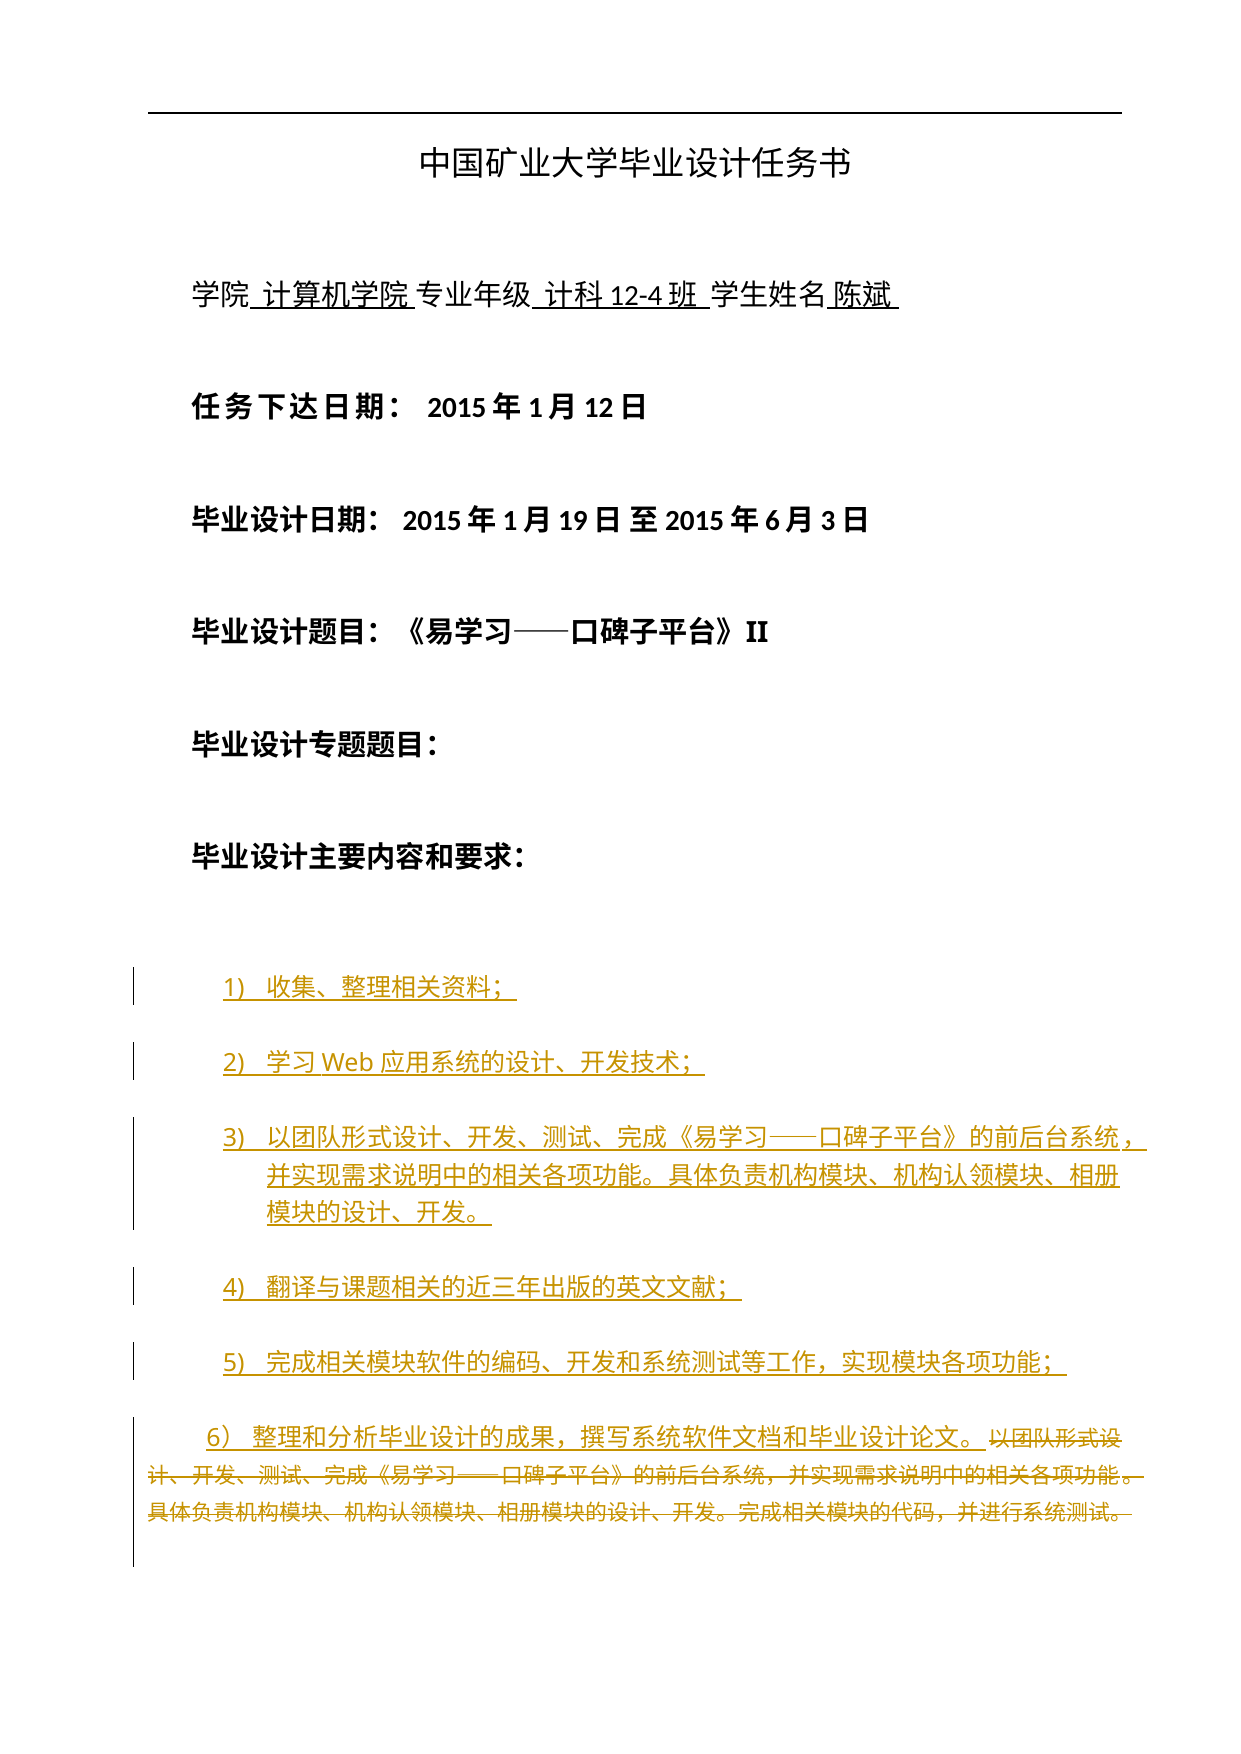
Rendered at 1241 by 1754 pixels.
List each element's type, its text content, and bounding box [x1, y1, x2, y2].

text 中国矿业大学毕业设计任务书 [148, 123, 1122, 198]
text 毕业设计日期： 2015年1月19日 至 2015年6月3日 [148, 480, 1122, 555]
text 毕业设计题目：《易学习——口碑子平台》II [148, 592, 1122, 667]
text 毕业设计专题题目： [148, 705, 1122, 780]
text 任务下达日期： 2015年 1月12日 [148, 367, 1122, 442]
text 毕业设计主要内容和要求： [148, 817, 1122, 892]
text 学院 计算机学院 专业年级 计科12-4班 学生姓名 陈斌 [148, 255, 1122, 330]
